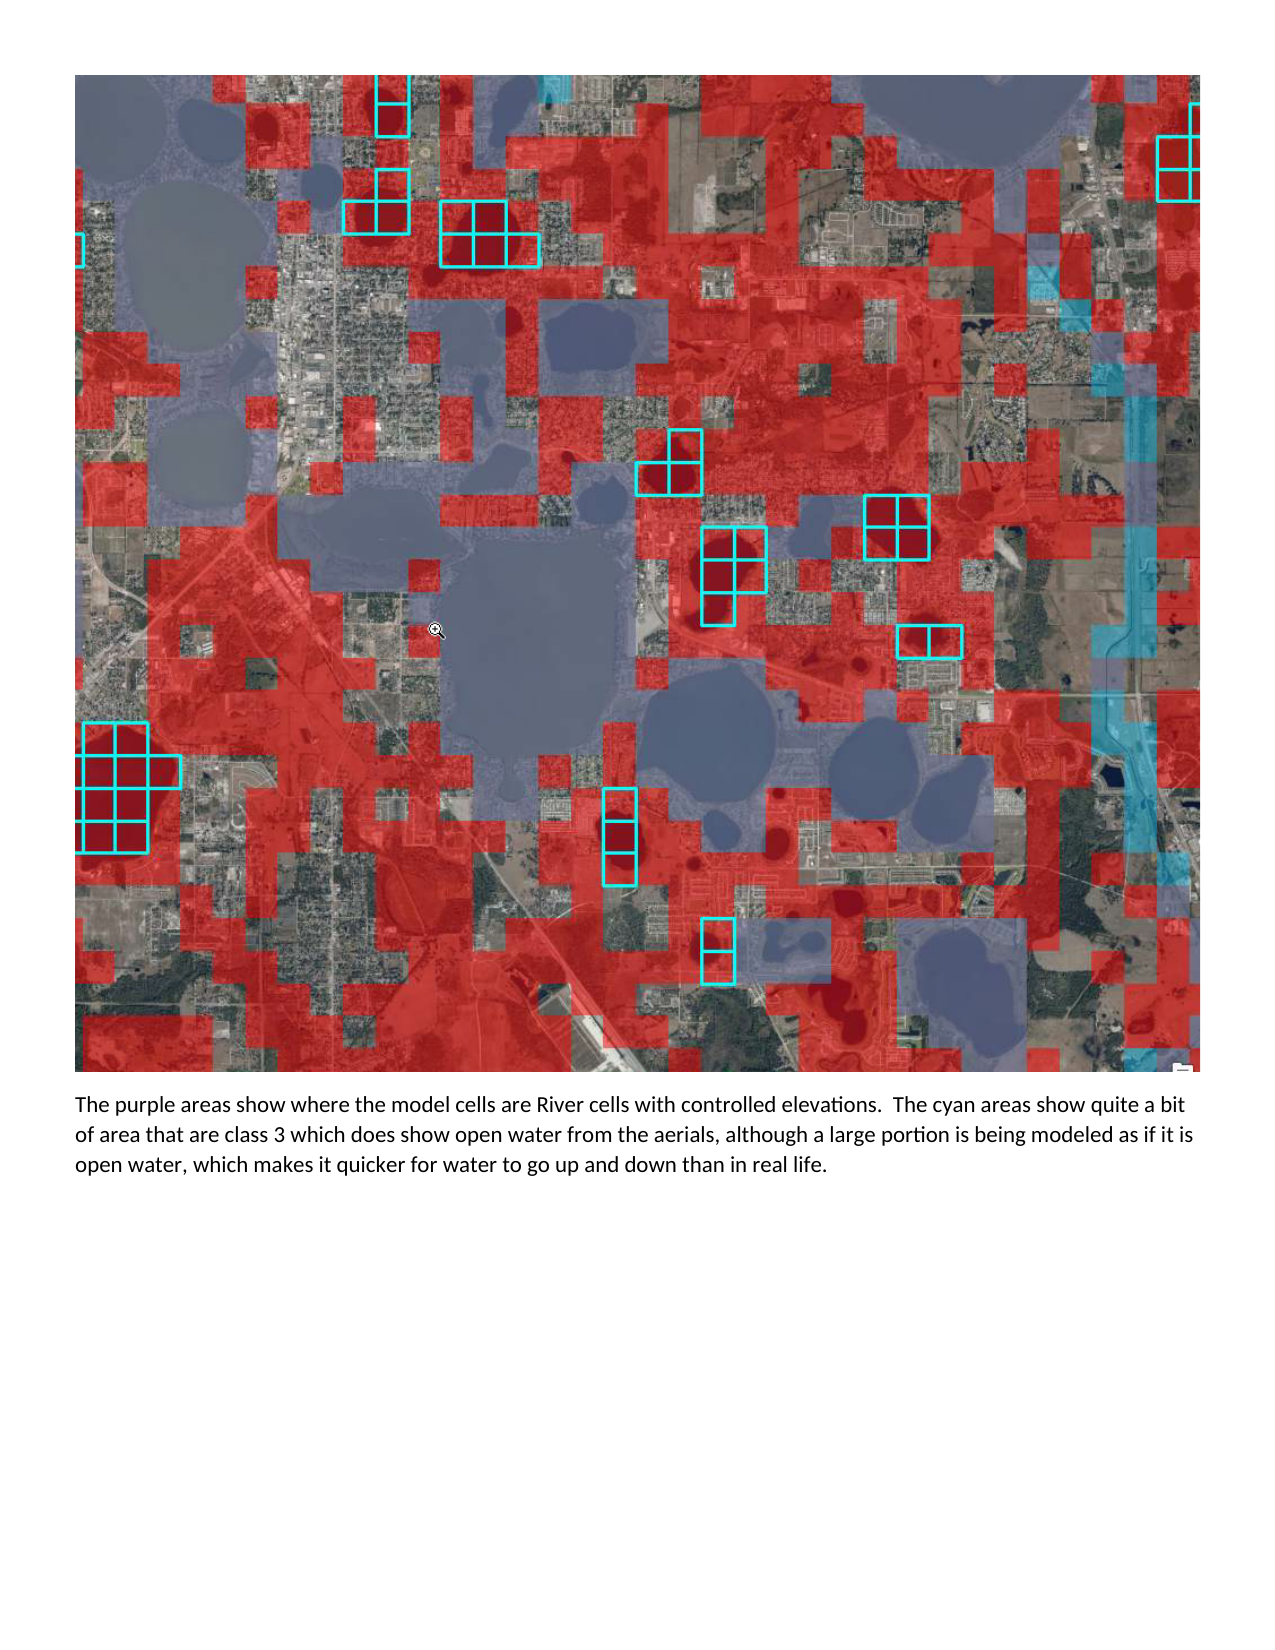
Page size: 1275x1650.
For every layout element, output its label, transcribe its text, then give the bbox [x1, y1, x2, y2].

picture [75, 75, 1200, 1072]
text The purple areas show where the model cells are River cells with controlled elevations. The cyan areas show quite a bit of area that are class 3 which does show open water from the aerials, although a large portion is being modeled as if it is open water, which makes it quicker for water to go up and down than in real life. [75, 1090, 1200, 1178]
